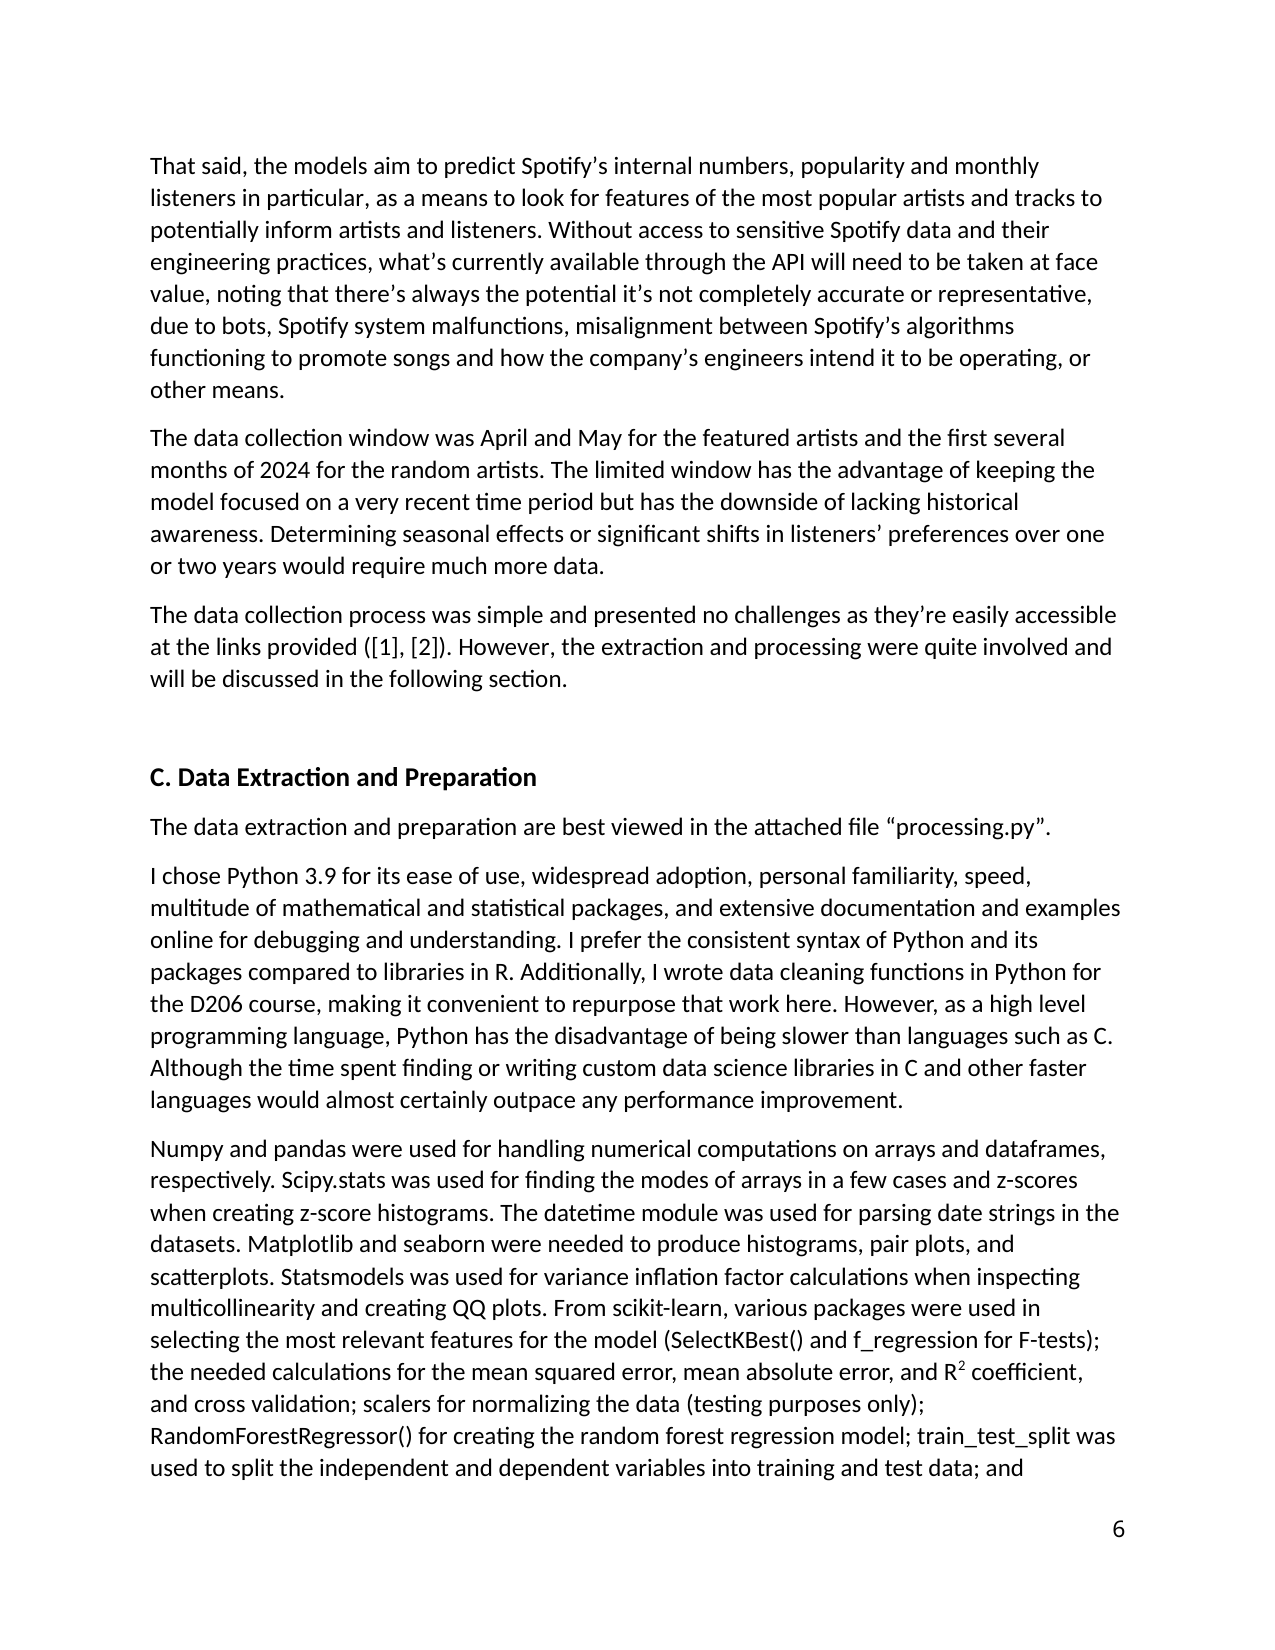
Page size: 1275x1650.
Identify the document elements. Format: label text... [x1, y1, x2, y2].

text The data extraction and preparation are best viewed in the attached file “processing.py”. [150, 812, 1125, 842]
text The data collection process was simple and presented no challenges as they’re easily accessible at the links provided ([1], [2]). However, the extraction and processing were quite involved and will be discussed in the following section. [150, 599, 1125, 693]
text The data collection window was April and May for the featured artists and the first several months of 2024 for the random artists. The limited window has the advantage of keeping the model focused on a very recent time period but has the downside of lacking historical awareness. Determining seasonal effects or significant shifts in listeners’ preferences over one or two years would require much more data. [150, 422, 1125, 581]
text C. Data Extraction and Preparation [150, 760, 1125, 793]
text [150, 1133, 1125, 1483]
text That said, the models aim to predict Spotify’s internal numbers, popularity and monthly listeners in particular, as a means to look for features of the most popular artists and tracks to potentially inform artists and listeners. Without access to sensitive Spotify data and their engineering practices, what’s currently available through the API will need to be taken at face value, noting that there’s always the potential it’s not completely accurate or representative, due to bots, Spotify system malfunctions, misalignment between Spotify’s algorithms functioning to promote songs and how the company’s engineers intend it to be operating, or other means. [150, 150, 1125, 404]
text I chose Python 3.9 for its ease of use, widespread adoption, personal familiarity, speed, multitude of mathematical and statistical packages, and extensive documentation and examples online for debugging and understanding. I prefer the consistent syntax of Python and its packages compared to libraries in R. Additionally, I wrote data cleaning functions in Python for the D206 course, making it convenient to repurpose that work here. However, as a high level programming language, Python has the disadvantage of being slower than languages such as C. Although the time spent finding or writing custom data science libraries in C and other faster languages would almost certainly outpace any performance improvement. [150, 860, 1125, 1114]
